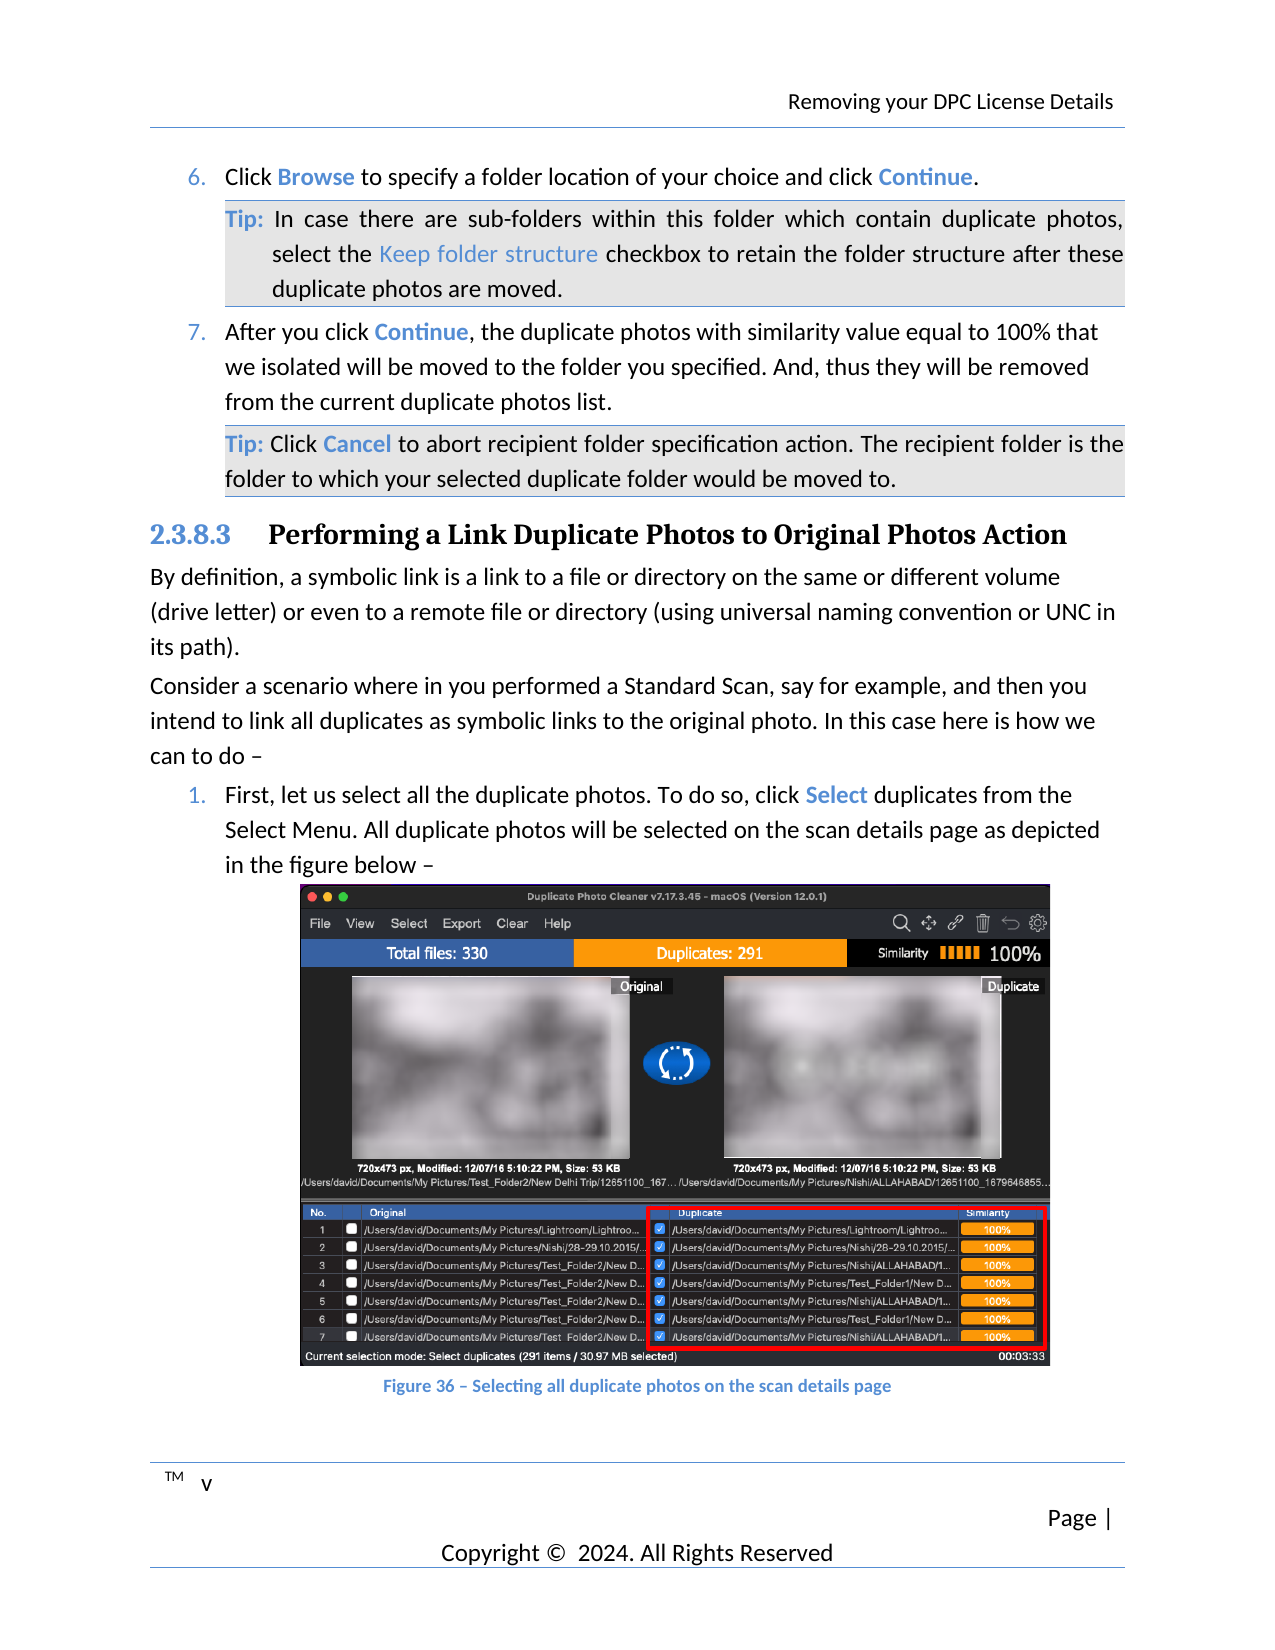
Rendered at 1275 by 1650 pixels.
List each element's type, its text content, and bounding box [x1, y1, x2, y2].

text By definition, a symbolic link is a link to a file or directory on the same or different volume (drive letter) or even to a remote file or directory (using universal naming convention or UNC in its path). [150, 561, 1125, 662]
text Tip: Click Cancel to abort recipient folder specification action. The recipient folder is the folder to which your selected duplicate folder would be moved to. [225, 426, 1125, 496]
list After you click Continue, the duplicate photos with similarity value equal to 100% that we isolated will be moved to the folder you specified. And, thus they will be removed from the current duplicate photos list. [187, 316, 1125, 416]
text Consider a scenario where in you performed a Standard Scan, say for example, and then you intend to link all duplicates as symbolic links to the original photo. In this case here is how we can to do – [150, 670, 1125, 771]
list First, let us select all the duplicate photos. To do so, click Select duplicates from the Select Menu. All duplicate photos will be selected on the scan details page as depicted in the figure below – [187, 779, 1125, 880]
text Tip: In case there are sub-folders within this folder which contain duplicate photos, select the Keep folder structure checkbox to retain the folder structure after these duplicate photos are moved. [225, 201, 1125, 306]
subtitle Performing a Link Duplicate Photos to Original Photos Action [150, 518, 1125, 552]
list Click Browse to specify a folder location of your choice and click Continue. [187, 161, 1125, 192]
picture [300, 884, 1050, 1366]
text Figure – Selecting all duplicate photos on the scan details page [150, 1375, 1125, 1398]
